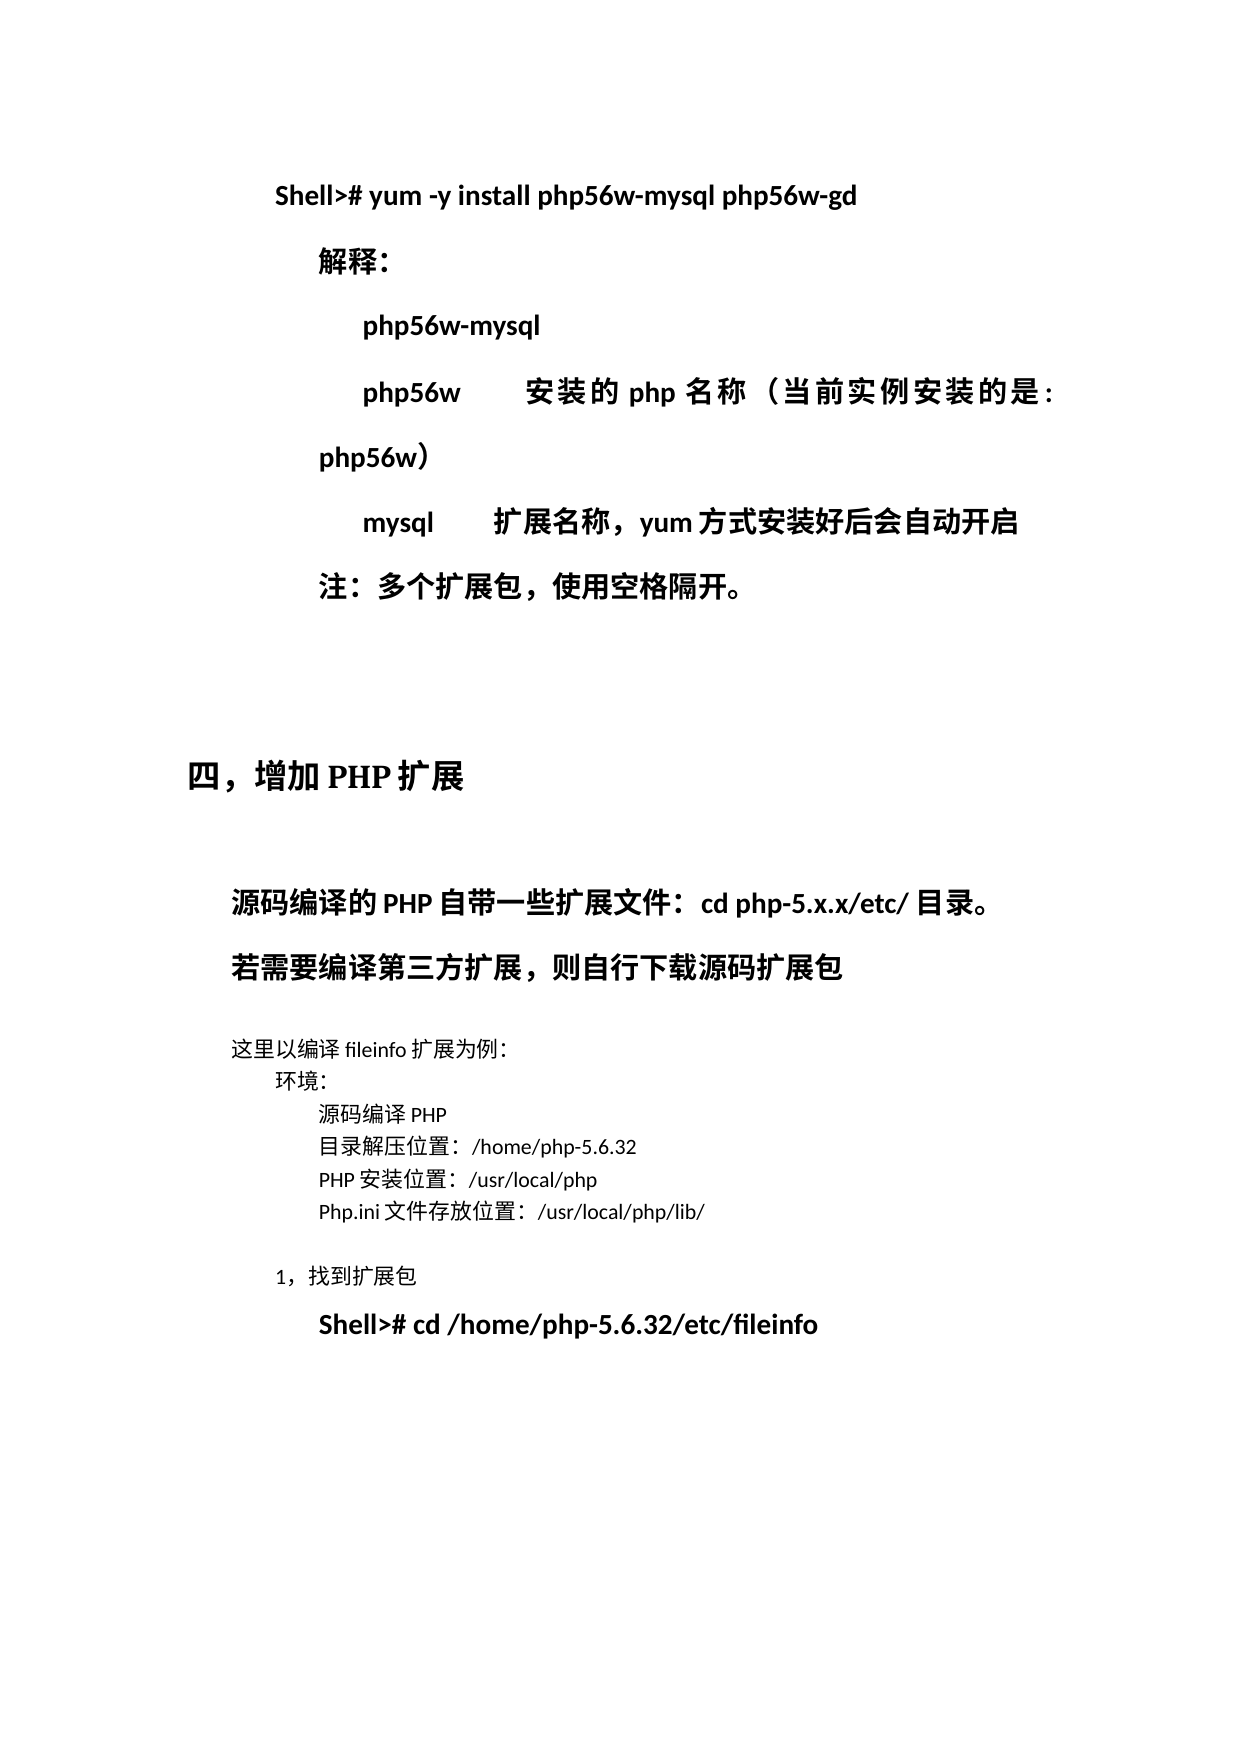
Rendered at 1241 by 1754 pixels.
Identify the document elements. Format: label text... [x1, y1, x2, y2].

subtitle 四，增加PHP扩展 [187, 742, 1053, 807]
list 解释： [275, 227, 1053, 292]
text Shell># cd /home/php-5.6.32/etc/fileinfo [275, 1291, 1053, 1356]
list Shell># yum -y install php56w-mysql php56w-gd [231, 162, 1053, 227]
text PHP安装位置：/usr/local/php [275, 1161, 1053, 1194]
list php56w 安装的php名称（当前实例安装的是: php56w） [319, 357, 1053, 487]
text 1，找到扩展包 [231, 1259, 1053, 1291]
text 环境： [231, 1064, 1053, 1096]
list mysql 扩展名称，yum方式安装好后会自动开启 [319, 487, 1053, 552]
list php56w-mysql [319, 292, 1053, 357]
text 源码编译PHP [275, 1096, 1053, 1129]
text 若需要编译第三方扩展，则自行下载源码扩展包 [187, 934, 1053, 999]
list 注：多个扩展包，使用空格隔开。 [275, 552, 1053, 617]
text Php.ini文件存放位置：/usr/local/php/lib/ [275, 1194, 1053, 1226]
text 源码编译的PHP自带一些扩展文件：cd php-5.x.x/etc/ 目录。 [187, 869, 1053, 934]
text 目录解压位置：/home/php-5.6.32 [275, 1129, 1053, 1161]
text 这里以编译fileinfo扩展为例： [187, 1031, 1053, 1064]
